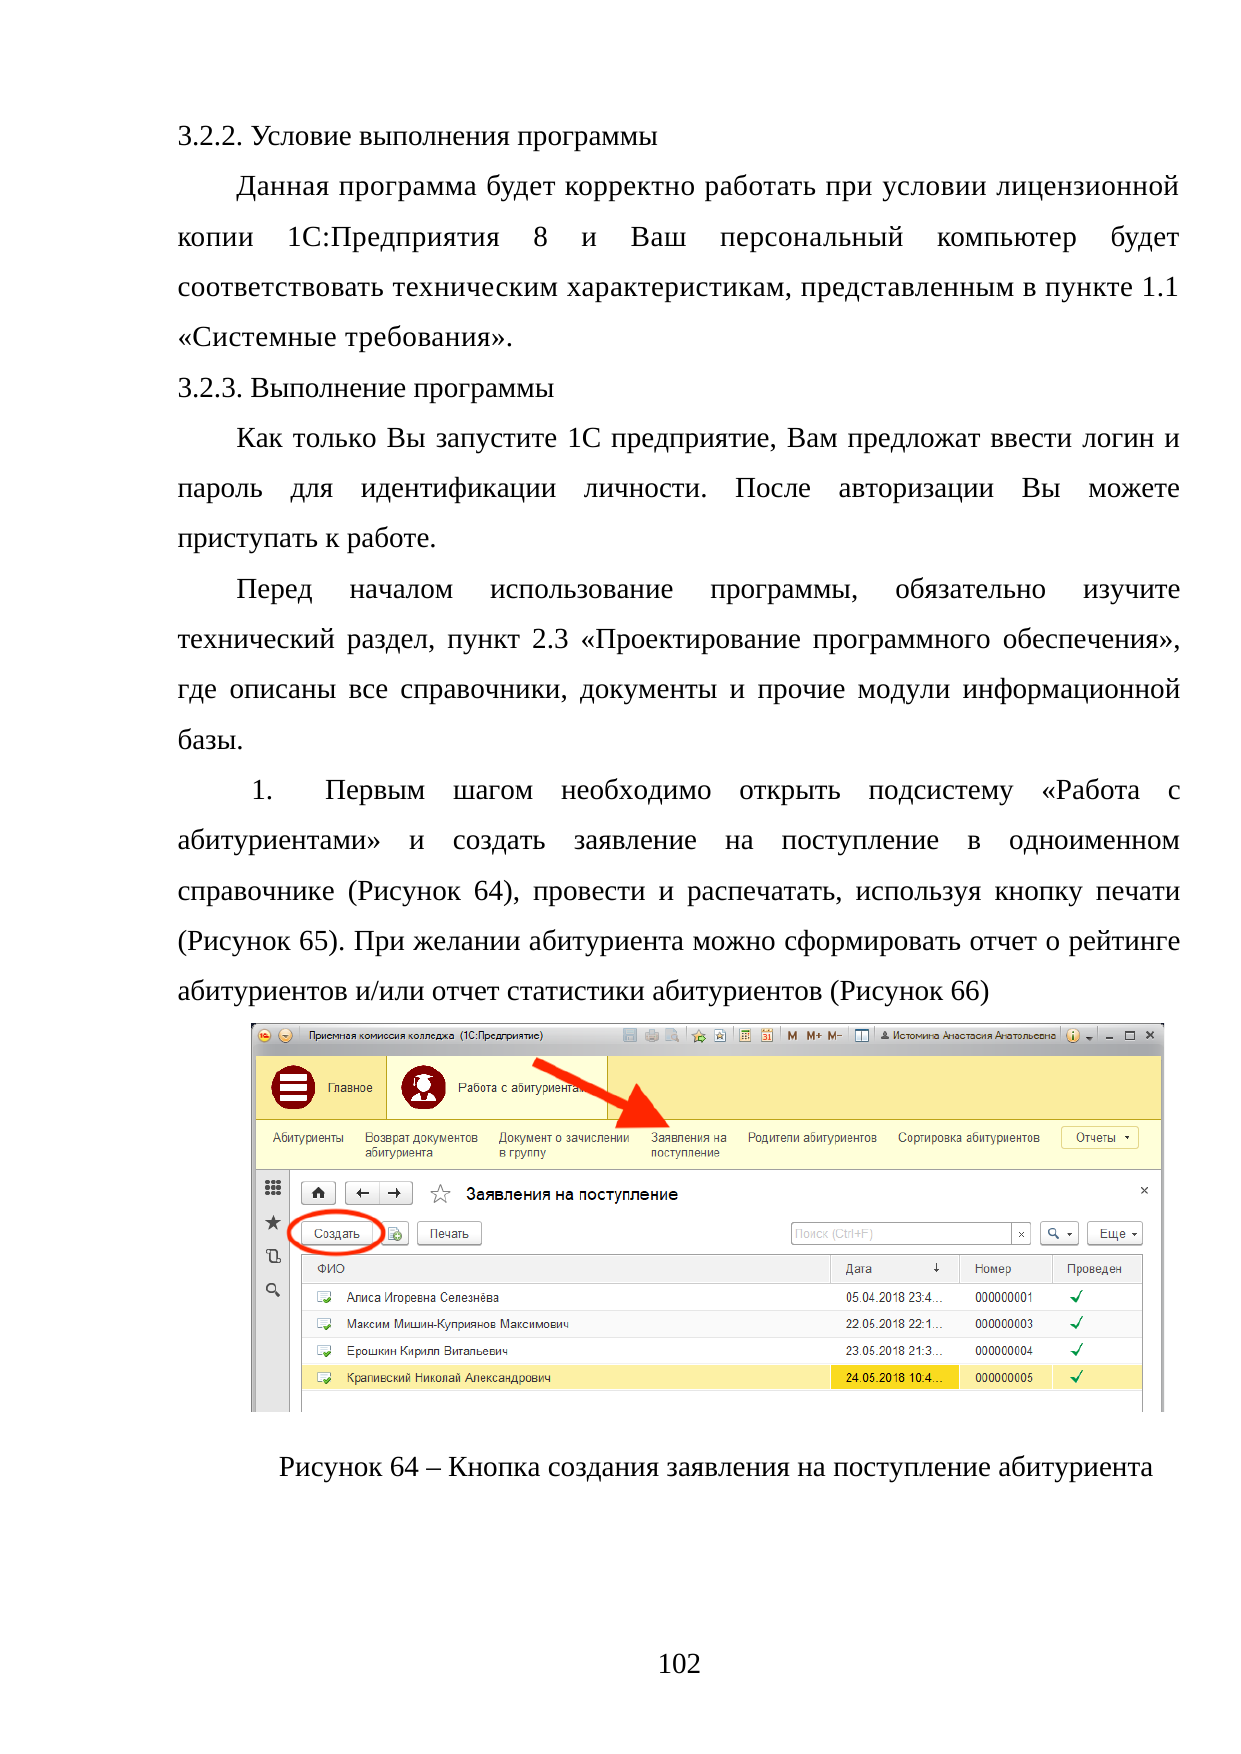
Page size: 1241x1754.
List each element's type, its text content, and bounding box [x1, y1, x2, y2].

text Рисунок 64 – Кнопка создания заявления на поступление абитуриента [177, 1449, 1181, 1483]
text Перед началом использование программы, обязательно изучите технический раздел, пункт 2.3 «Проектирование программного обеспечения», где описаны все справочники, документы и прочие модули информационной базы. [177, 571, 1181, 755]
text Как только Вы запустите 1С предприятие, Вам предложат ввести логин и пароль для идентификации личности. После авторизации Вы можете приступать к работе. [177, 420, 1181, 554]
title Данная программа будет корректно работать при условии лицензионной копии 1С:Предприятия 8 и Ваш персональный компьютер будет соответствовать техническим характеристикам, представленным в пункте 1.1 «Системные требования». [177, 168, 1181, 353]
subtitle 3.2.3. Выполнение программы [177, 370, 1181, 403]
subtitle 3.2.2. Условие выполнения программы [177, 118, 1181, 152]
list Первым шагом необходимо открыть подсистему «Работа с абитуриентами» и создать заявление на поступление в одноименном справочнике (Рисунок 64), провести и распечатать, используя кнопку печати (Рисунок 65). При желании абитуриента можно сформировать отчет о рейтинге абитуриентов и/или отчет статистики абитуриентов (Рисунок 66) [177, 772, 1181, 1007]
picture [251, 1023, 1165, 1412]
